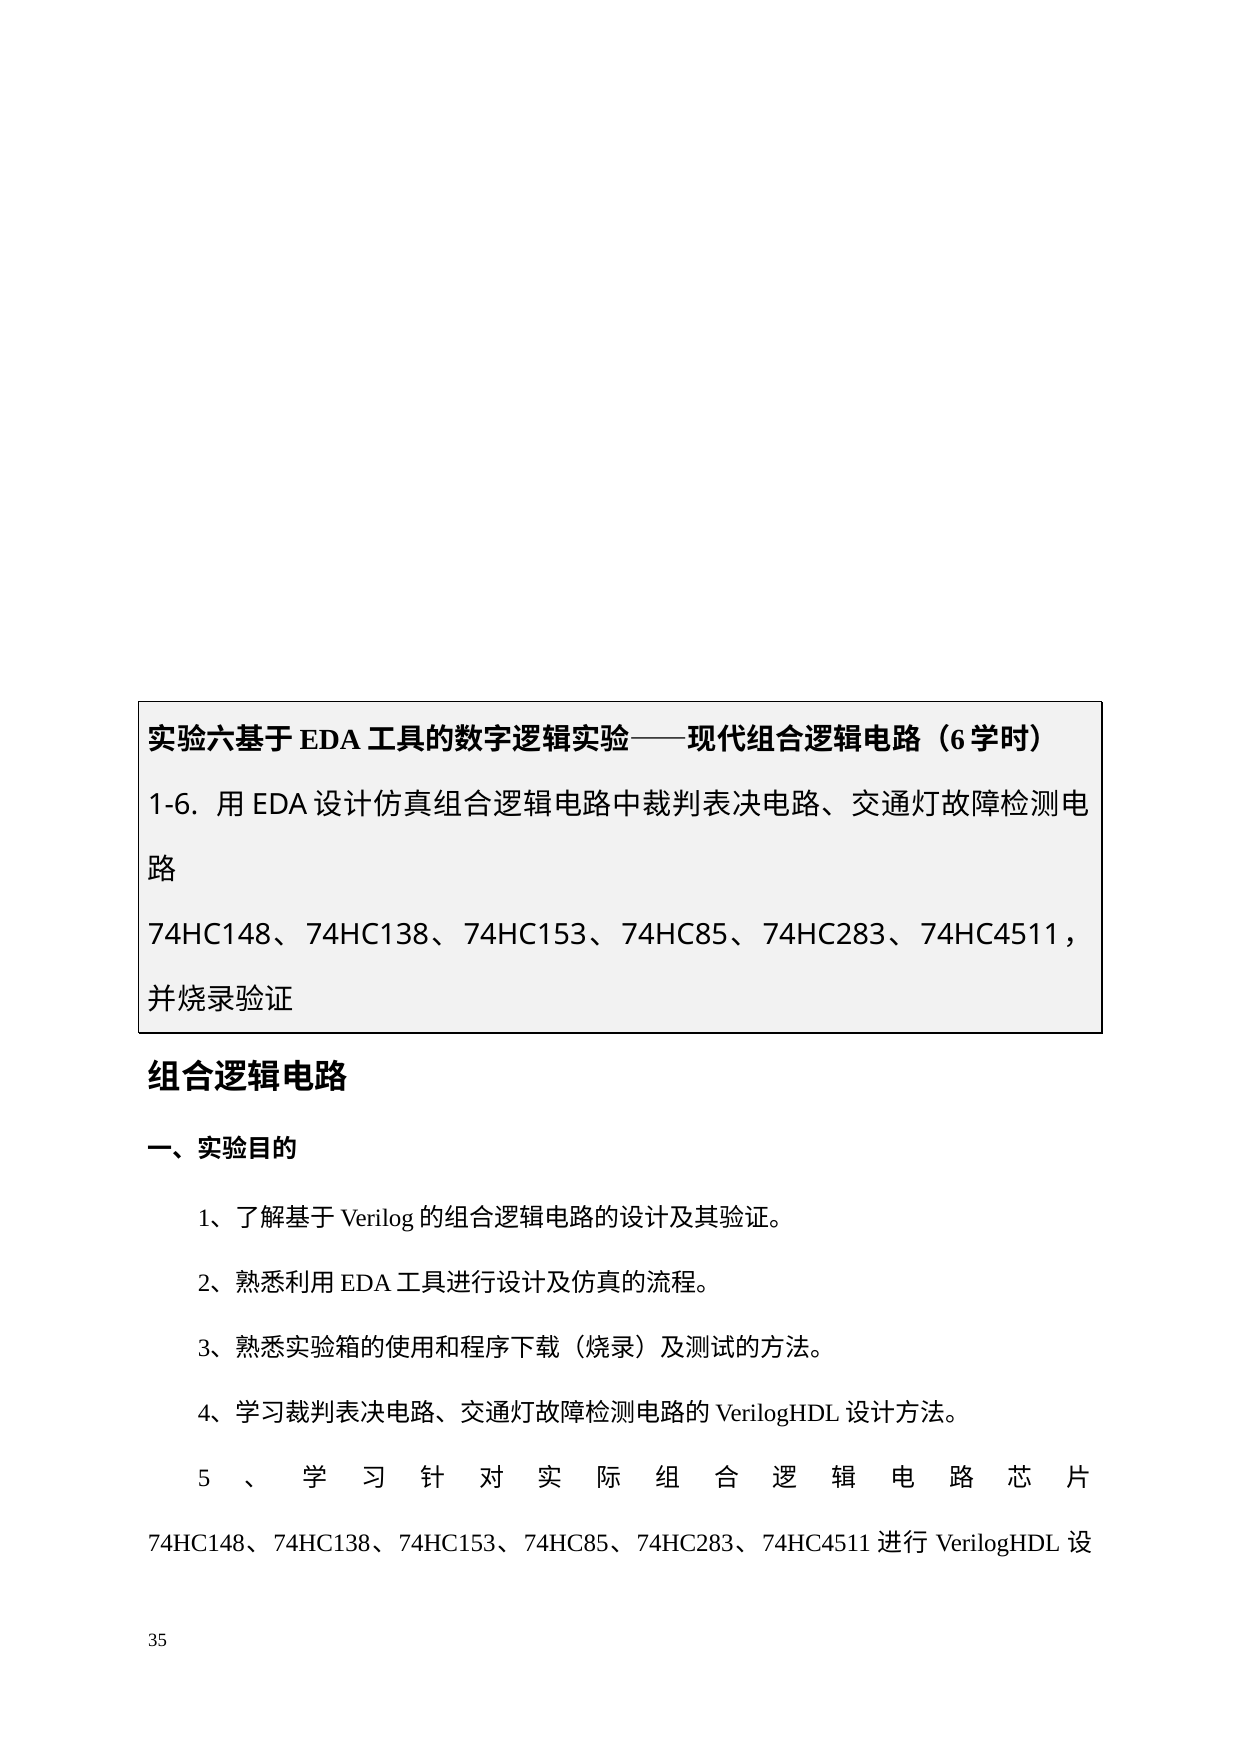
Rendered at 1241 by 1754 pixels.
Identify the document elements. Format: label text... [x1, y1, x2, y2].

text 3、熟悉实验箱的使用和程序下载（烧录）及测试的方法。 [148, 1313, 1092, 1378]
subtitle 实验六基于EDA工具的数字逻辑实验——现代组合逻辑电路（6学时） [139, 702, 1101, 766]
text 1-6. 用EDA设计仿真组合逻辑电路中裁判表决电路、交通灯故障检测电路、74HC148、74HC138、74HC153、74HC85、74HC283、74HC4511，并烧录验证 [139, 766, 1101, 1032]
text 一、实验目的 [148, 1114, 1092, 1179]
text 4、学习裁判表决电路、交通灯故障检测电路的VerilogHDL设计方法。 [148, 1378, 1092, 1443]
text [148, 1443, 1092, 1573]
text 1、了解基于Verilog的组合逻辑电路的设计及其验证。 [148, 1183, 1092, 1248]
subtitle 组合逻辑电路 [148, 1050, 1092, 1098]
text 2、熟悉利用EDA工具进行设计及仿真的流程。 [148, 1248, 1092, 1313]
